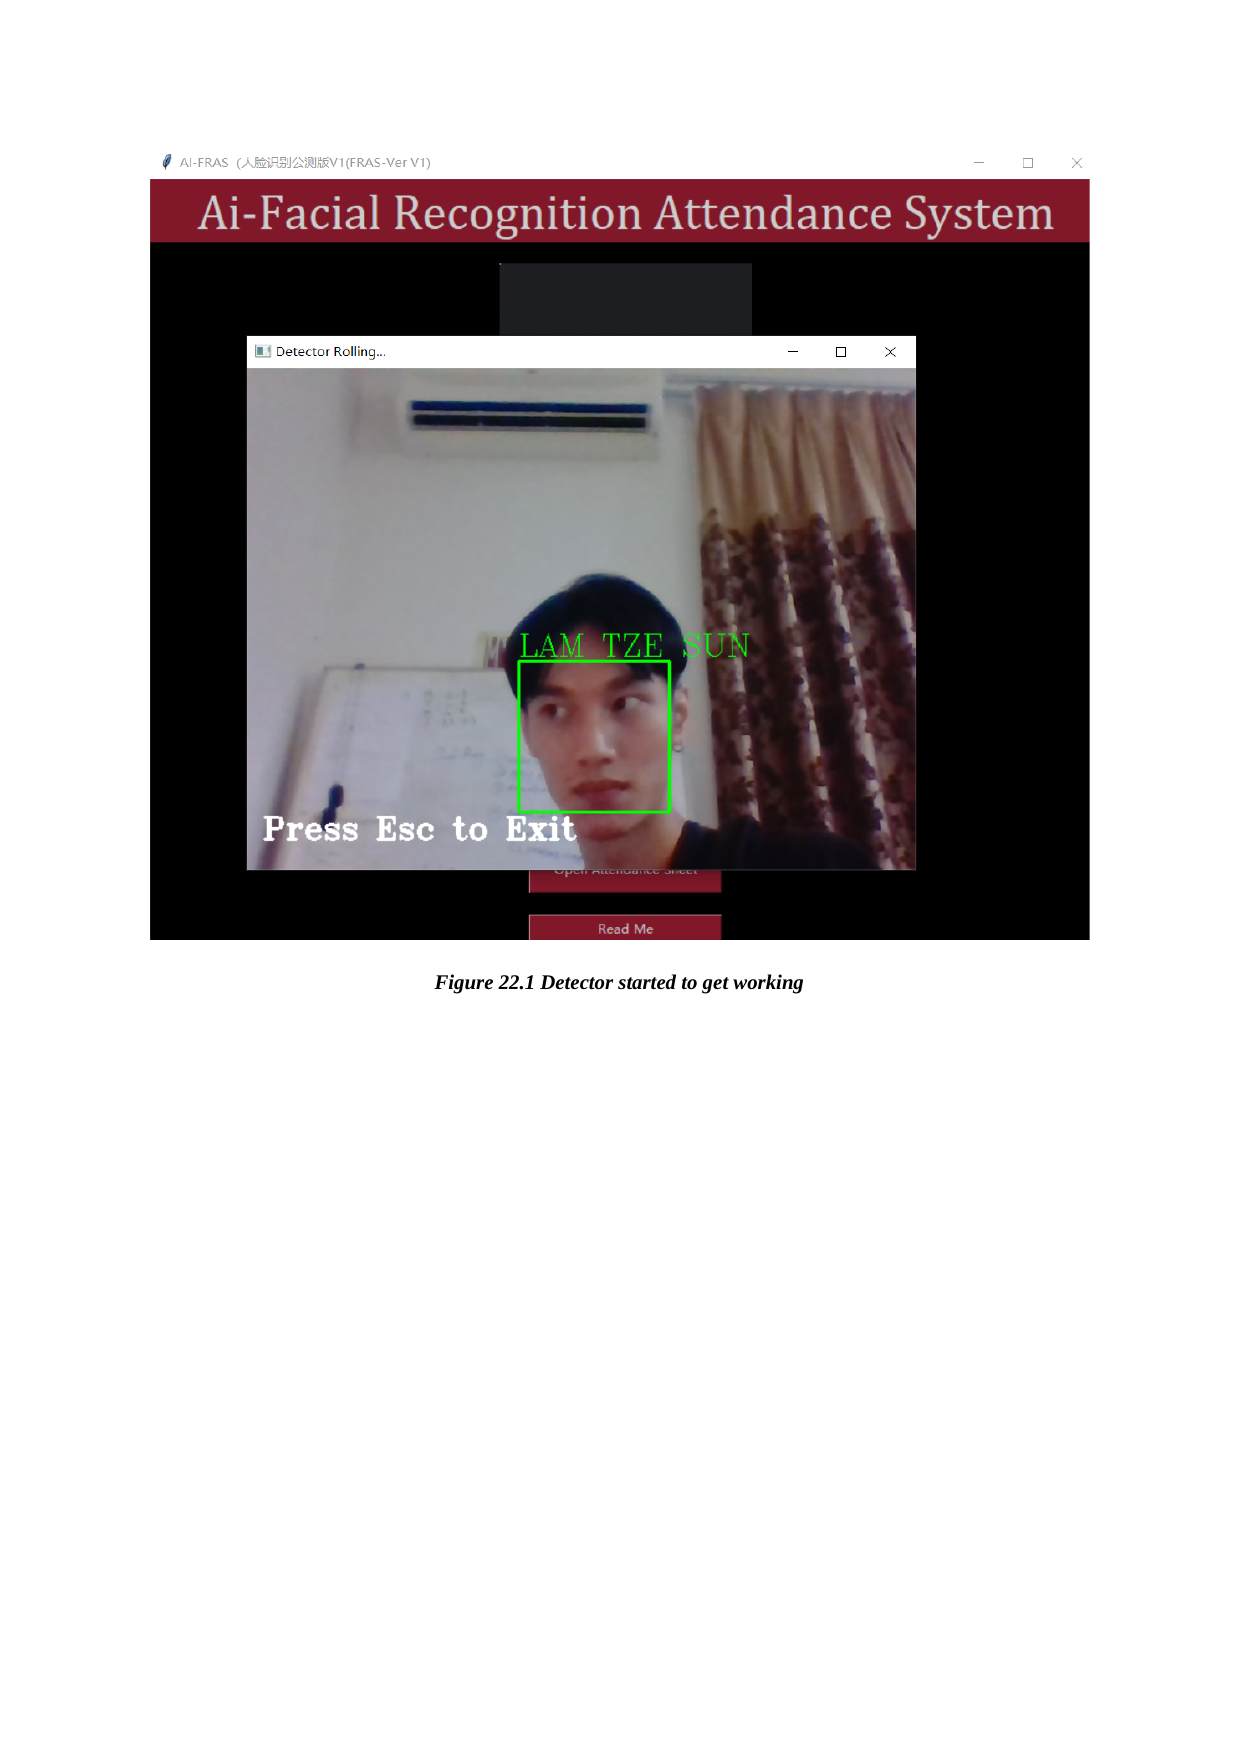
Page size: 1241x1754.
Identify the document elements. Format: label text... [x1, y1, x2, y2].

picture [150, 150, 1090, 940]
text Figure 22.1 Detector started to get working [150, 970, 1090, 994]
